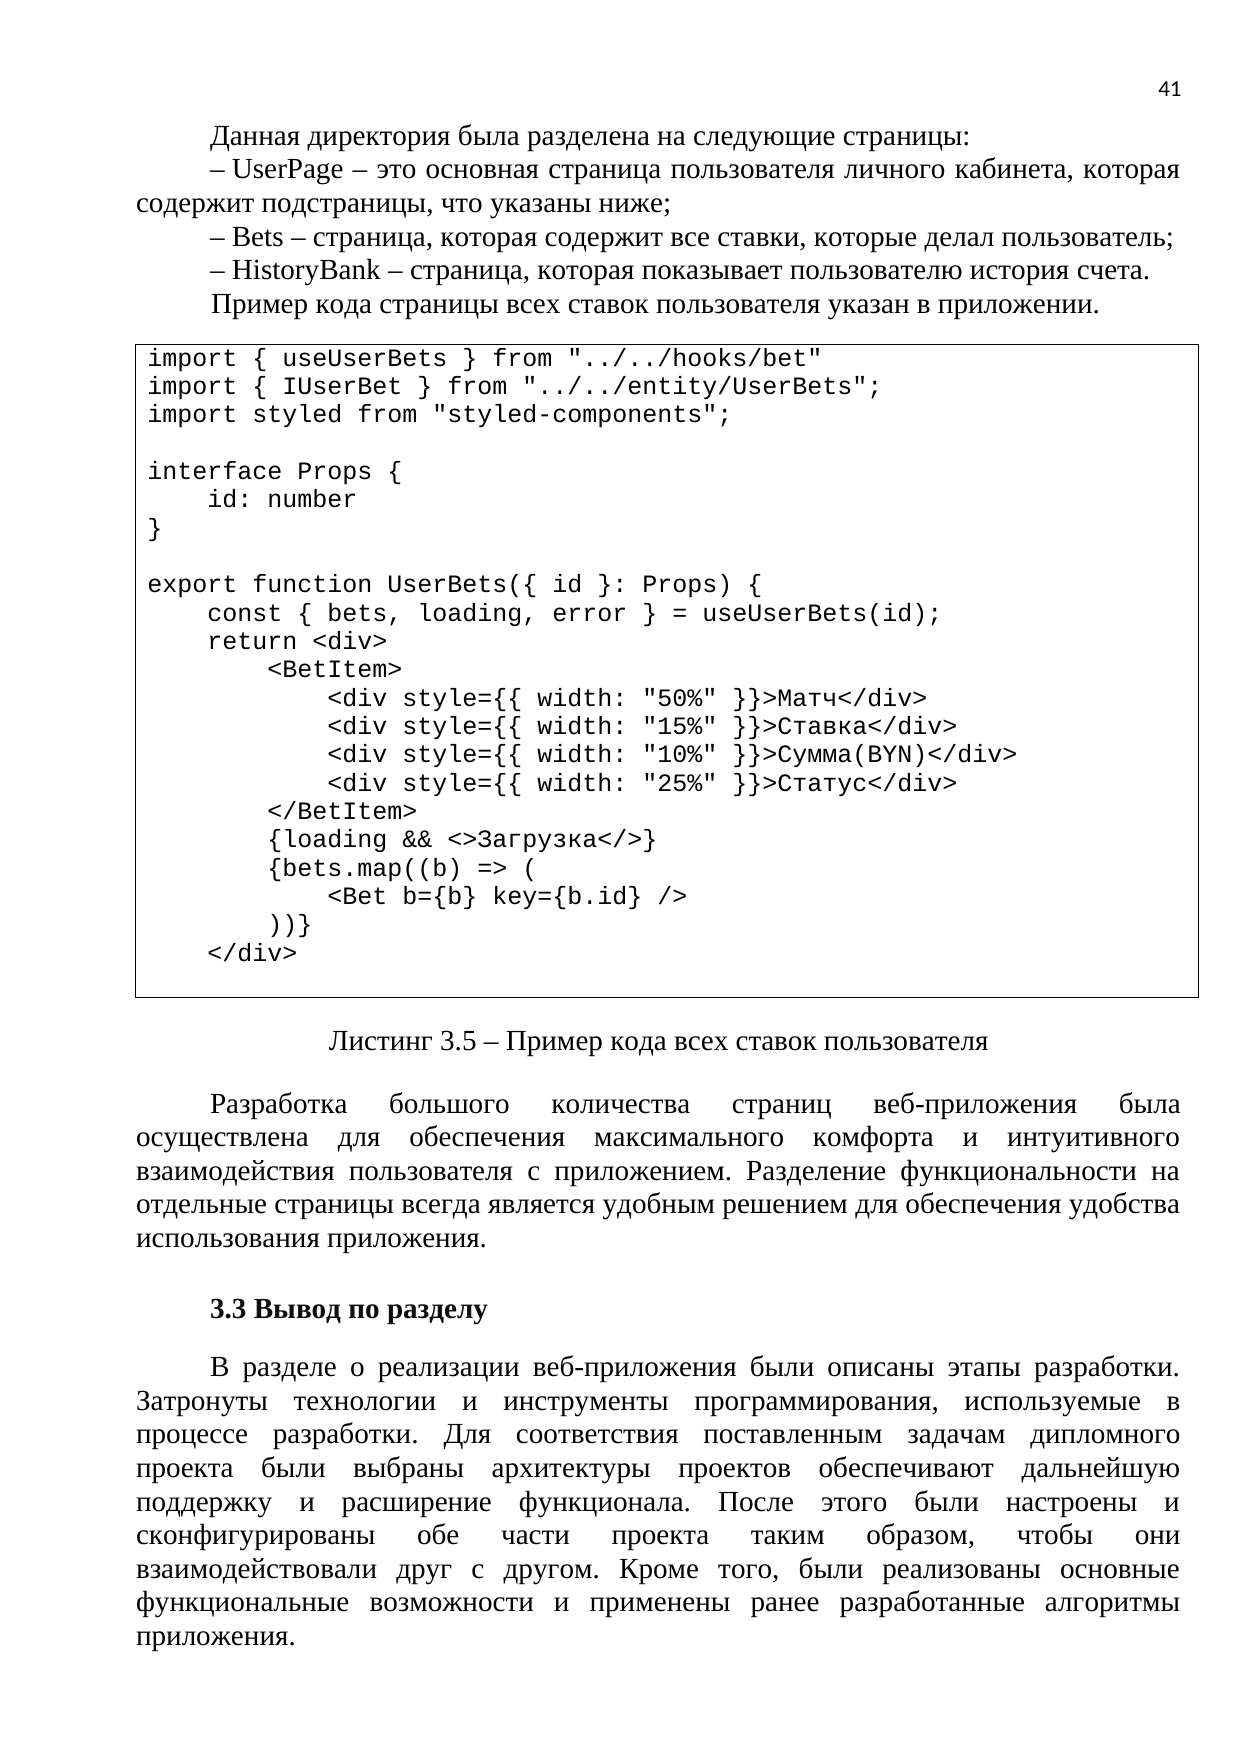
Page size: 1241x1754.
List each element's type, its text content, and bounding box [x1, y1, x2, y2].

text Листинг 3.5 – Пример кода всех ставок пользователя [136, 1023, 1181, 1057]
text HistoryBank – страница, которая показывает пользователю история счета. [136, 252, 1181, 286]
text Пример кода страницы всех ставок пользователя указан в приложении. [136, 286, 1181, 319]
text UserPage – это основная страница пользователя личного кабинета, которая содержит подстраницы, что указаны ниже; [136, 152, 1181, 219]
text Bets – страница, которая содержит все ставки, которые делал пользователь; [136, 219, 1181, 252]
text Данная директория была разделена на следующие страницы: [136, 118, 1181, 152]
table_header import { useUserBets } from "../../hooks/bet" import { IUserBet } from "../../entity/UserBets"; import styled from "styled-components"; interface Props { id: number } export function UserBets({ id }: Props) { const { bets, loading, error } = useUserBets(id); return <div> <BetItem> <div style={{ width: "50%" }}>Матч</div> <div style={{ width: "15%" }}>Ставка</div> <div style={{ width: "10%" }}>Сумма(BYN)</div> <div style={{ width: "25%" }}>Статус</div> </BetItem> {loading && <>Загрузка</>} {bets.map((b) => ( <Bet b={b} key={b.id} /> ))} </div> } [136, 345, 1198, 997]
text Разработка большого количества страниц веб-приложения была осуществлена для обеспечения максимального комфорта и интуитивного взаимодействия пользователя с приложением. Разделение функциональности на отдельные страницы всегда является удобным решением для обеспечения удобства использования приложения. [136, 1086, 1181, 1253]
text 3.3 Вывод по разделу [136, 1291, 1181, 1324]
text В разделе о реализации веб-приложения были описаны этапы разработки. Затронуты технологии и инструменты программирования, используемые в процессе разработки. Для соответствия поставленным задачам дипломного проекта были выбраны архитектуры проектов обеспечивают дальнейшую поддержку и расширение функционала. После этого были настроены и сконфигурированы обе части проекта таким образом, чтобы они взаимодействовали друг с другом. Кроме того, были реализованы основные функциональные возможности и применены ранее разработанные алгоритмы приложения. [136, 1349, 1181, 1651]
